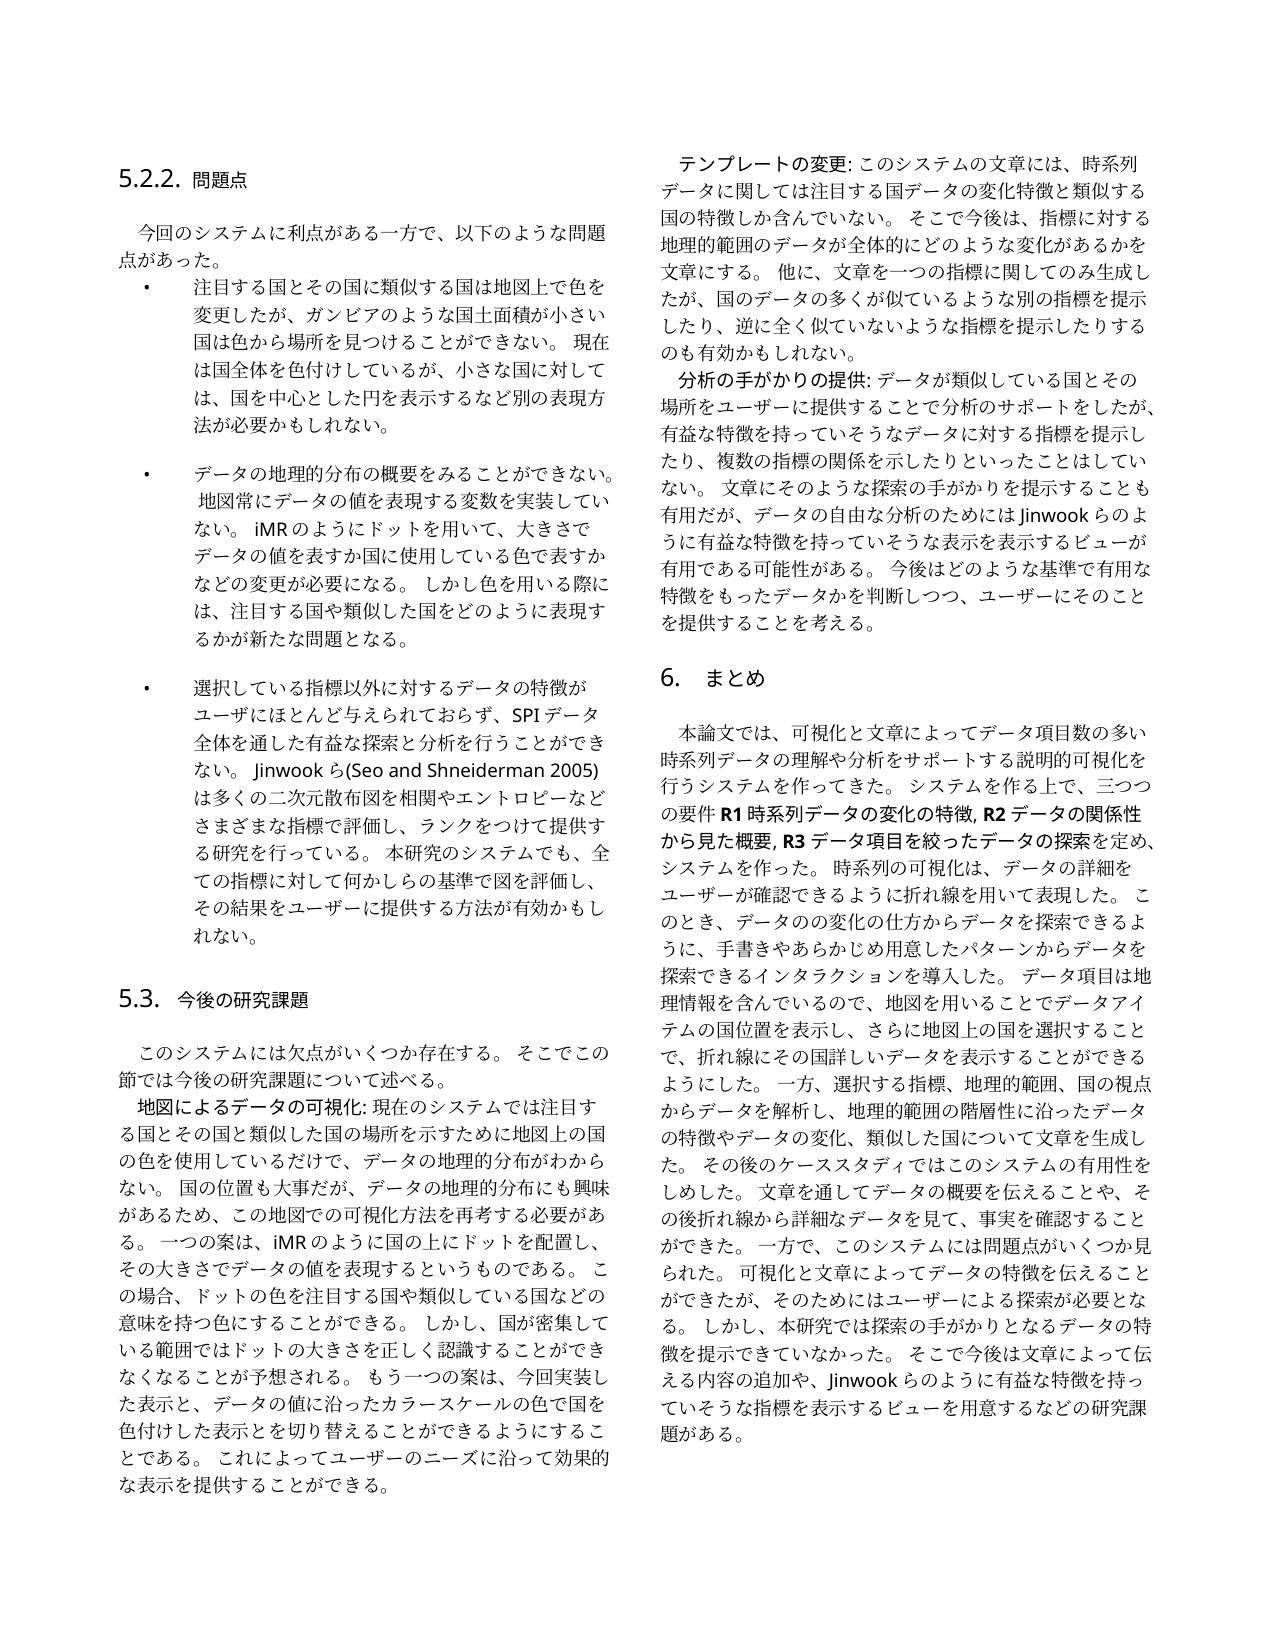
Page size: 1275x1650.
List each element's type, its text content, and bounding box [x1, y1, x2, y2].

text 地図によるデータの可視化: 現在のシステムでは注目する国とその国と類似した国の場所を示すために地図上の国の色を使用しているだけで、データの地理的分布がわからない。 国の位置も大事だが、データの地理的分布にも興味があるため、この地図での可視化方法を再考する必要がある。 一つの案は、iMRのように国の上にドットを配置し、その大きさでデータの値を表現するというものである。 この場合、ドットの色を注目する国や類似している国などの意味を持つ色にすることができる。 しかし、国が密集している範囲ではドットの大きさを正しく認識することができなくなることが予想される。 もう一つの案は、今回実装した表示と、データの値に沿ったカラースケールの色で国を色付けした表示とを切り替えることができるようにすることである。 これによってユーザーのニーズに沿って効果的な表示を提供することができる。 [118, 1093, 615, 1498]
list 注目する国とその国に類似する国は地図上で色を変更したが、ガンビアのような国土面積が小さい国は色から場所を見つけることができない。 現在は国全体を色付けしているが、小さな国に対しては、国を中心とした円を表示するなど別の表現方法が必要かもしれない。 [143, 273, 615, 438]
text 分析の手がかりの提供: データが類似している国とその場所をユーザーに提供することで分析のサポートをしたが、有益な特徴を持っていそうなデータに対する指標を提示したり、複数の指標の関係を示したりといったことはしていない。 文章にそのような探索の手がかりを提示することも有用だが、データの自由な分析のためにはJinwookらのように有益な特徴を持っていそうな表示を表示するビューが有用である可能性がある。 今後はどのような基準で有用な特徴をもったデータかを判断しつつ、ユーザーにそのことを提供することを考える。 [660, 366, 1157, 636]
text 本論文では、可視化と文章によってデータ項目数の多い時系列データの理解や分析をサポートする説明的可視化を行うシステムを作ってきた。 システムを作る上で、三つつの要件R1 時系列データの変化の特徴, R2 データの関係性から見た概要, R3 データ項目を絞ったデータの探索を定め、システムを作った。 時系列の可視化は、データの詳細をユーザーが確認できるように折れ線を用いて表現した。 このとき、データのの変化の仕方からデータを探索できるように、手書きやあらかじめ用意したパターンからデータを探索できるインタラクションを導入した。 データ項目は地理情報を含んでいるので、地図を用いることでデータアイテムの国位置を表示し、さらに地図上の国を選択することで、折れ線にその国詳しいデータを表示することができるようにした。 一方、選択する指標、地理的範囲、国の視点からデータを解析し、地理的範囲の階層性に沿ったデータの特徴やデータの変化、類似した国について文章を生成した。 その後のケーススタディではこのシステムの有用性をしめした。 文章を通してデータの概要を伝えることや、その後折れ線から詳細なデータを見て、事実を確認することができた。 一方で、このシステムには問題点がいくつか見られた。 可視化と文章によってデータの特徴を伝えることができたが、そのためにはユーザーによる探索が必要となる。 しかし、本研究では探索の手がかりとなるデータの特徴を提示できていなかった。 そこで今後は文章によって伝える内容の追加や、Jinwookらのように有益な特徴を持っていそうな指標を表示するビューを用意するなどの研究課題がある。 [660, 718, 1157, 1447]
text 今回のシステムに利点がある一方で、以下のような問題点があった。 [118, 219, 615, 273]
subtitle 問題点 [118, 150, 615, 205]
list 選択している指標以外に対するデータの特徴がユーザにほとんど与えられておらず、SPIデータ全体を通した有益な探索と分析を行うことができない。 Jinwookら(Seo and Shneiderman 2005)は多くの二次元散布図を相関やエントロピーなどさまざまな指標で評価し、ランクをつけて提供する研究を行っている。 本研究のシステムでも、全ての指標に対して何かしらの基準で図を評価し、その結果をユーザーに提供する方法が有効かもしれない。 [143, 673, 615, 949]
subtitle まとめ [660, 649, 1157, 705]
list データの地理的分布の概要をみることができない。 地図常にデータの値を表現する変数を実装していない。 iMRのようにドットを用いて、大きさでデータの値を表すか国に使用している色で表すかなどの変更が必要になる。 しかし色を用いる際には、注目する国や類似した国をどのように表現するかが新たな問題となる。 [143, 459, 615, 652]
text このシステムには欠点がいくつか存在する。 そこでこの節では今後の研究課題について述べる。 [118, 1039, 615, 1093]
subtitle 今後の研究課題 [118, 970, 615, 1025]
text テンプレートの変更: このシステムの文章には、時系列データに関しては注目する国データの変化特徴と類似する国の特徴しか含んでいない。 そこで今後は、指標に対する地理的範囲のデータが全体的にどのような変化があるかを文章にする。 他に、文章を一つの指標に関してのみ生成したが、国のデータの多くが似ているような別の指標を提示したり、逆に全く似ていないような指標を提示したりするのも有効かもしれない。 [660, 150, 1157, 366]
